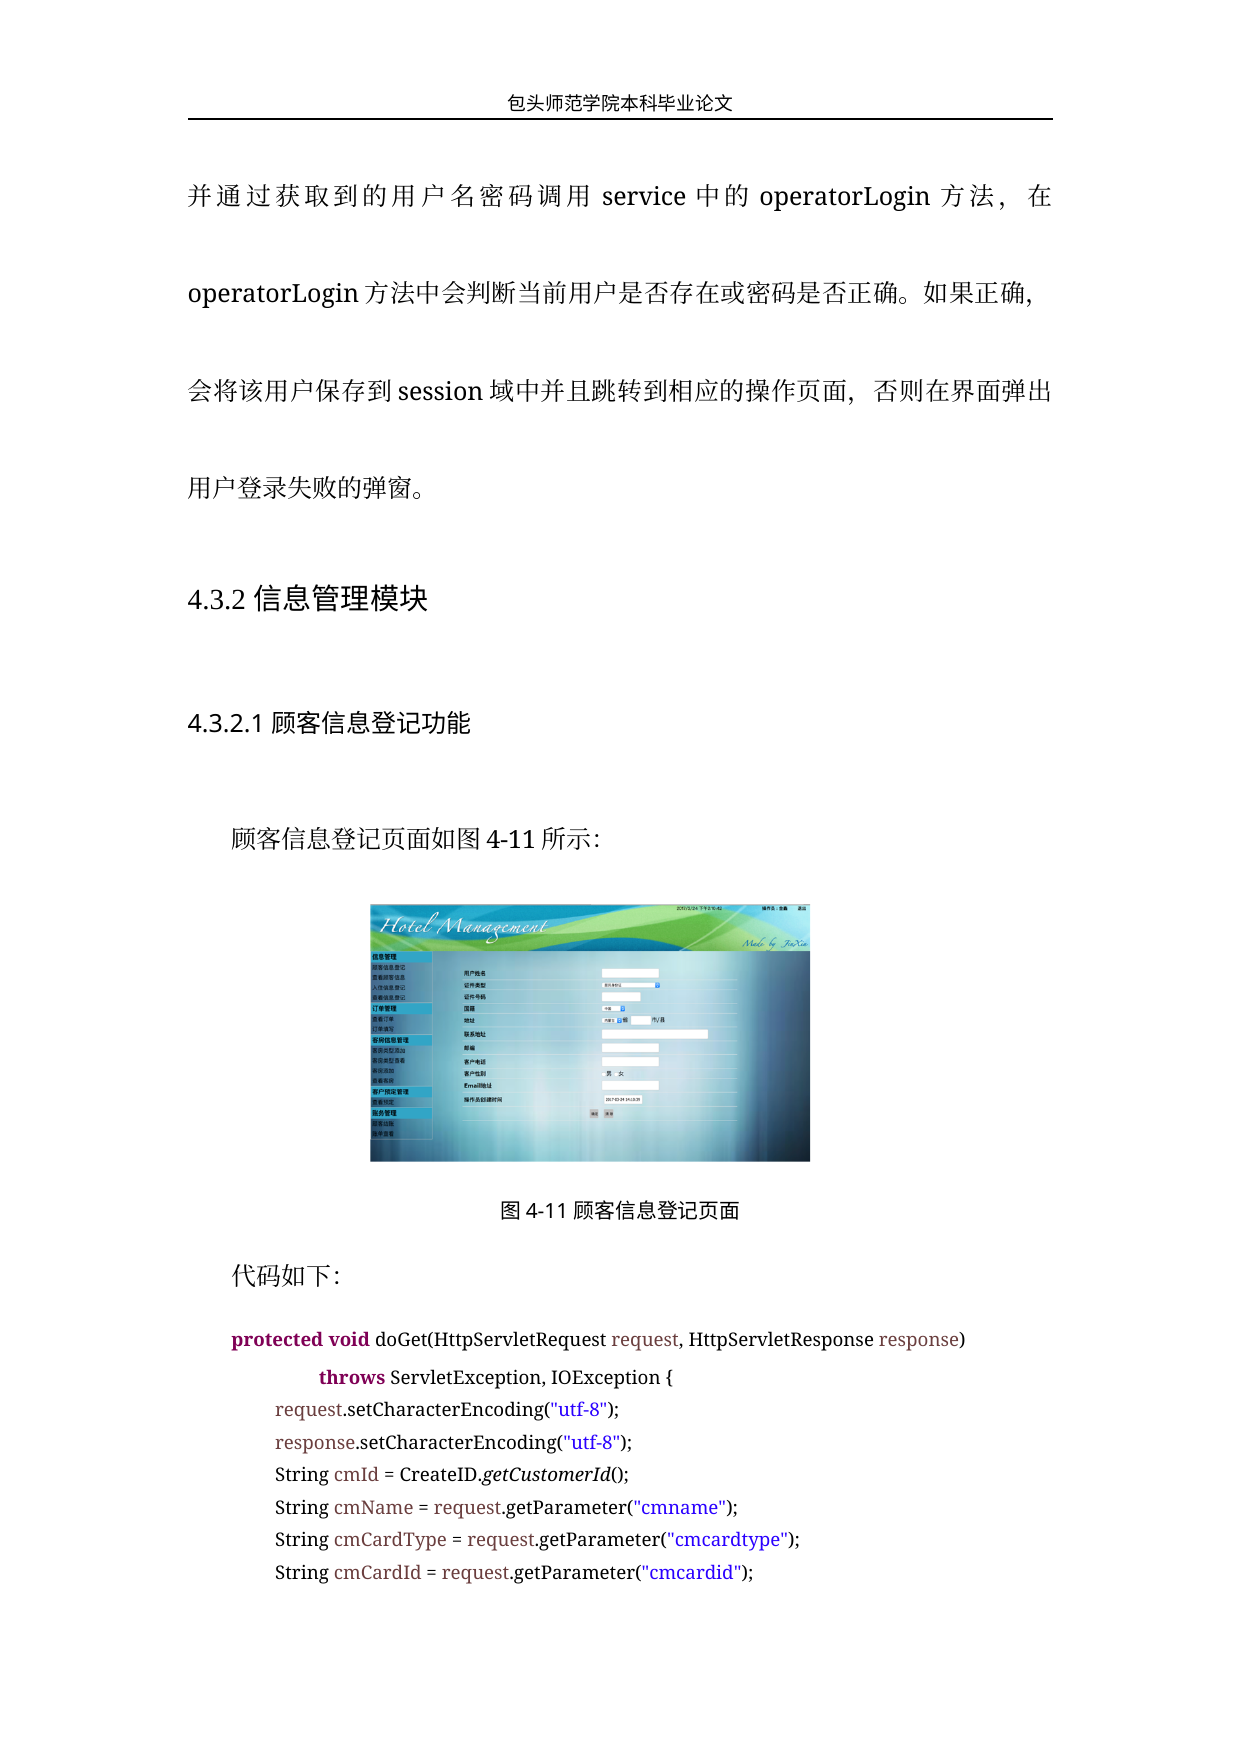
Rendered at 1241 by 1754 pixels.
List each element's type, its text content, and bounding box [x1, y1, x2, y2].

text String cmCardType = request.getParameter("cmcardtype"); [187, 1523, 1053, 1556]
text request.setCharacterEncoding("utf-8"); [187, 1393, 1053, 1426]
text protected void doGet(HttpServletRequest request, HttpServletResponse response) [187, 1323, 1053, 1356]
text throws ServletException, IOException { [187, 1361, 1053, 1393]
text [187, 162, 1053, 519]
text String cmName = request.getParameter("cmname"); [187, 1491, 1053, 1523]
text String cmId = CreateID.getCustomerId(); [187, 1458, 1053, 1491]
text String cmCardId = request.getParameter("cmcardid"); [187, 1556, 1053, 1588]
subtitle 4.3.2.1 顾客信息登记功能 [187, 689, 1053, 754]
text 图 4-11 顾客信息登记页面 [187, 1193, 1053, 1226]
picture [370, 904, 811, 1162]
text response.setCharacterEncoding("utf-8"); [187, 1426, 1053, 1458]
subtitle 4.3.2 信息管理模块 [187, 564, 1053, 629]
text 顾客信息登记页面如图4-11所示： [187, 805, 1053, 870]
text 代码如下： [187, 1242, 1053, 1307]
